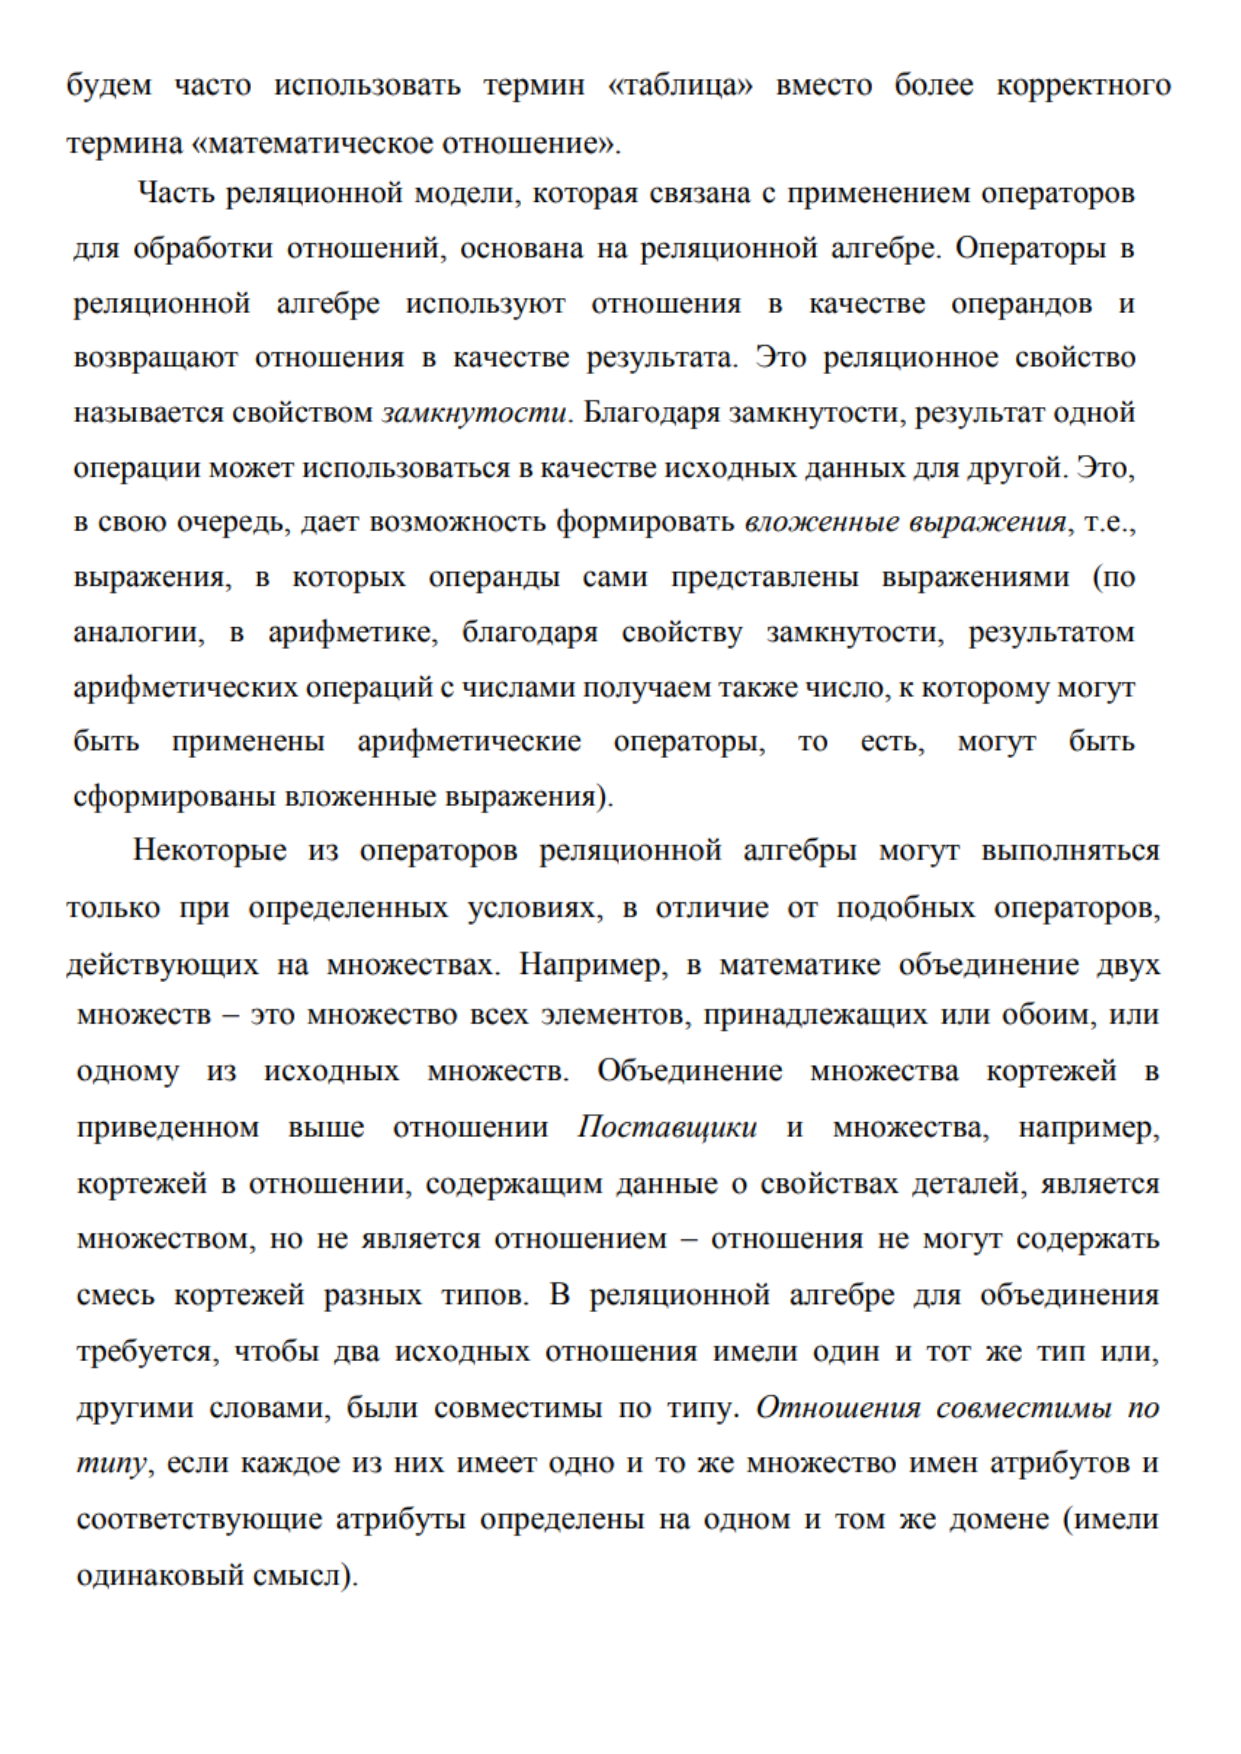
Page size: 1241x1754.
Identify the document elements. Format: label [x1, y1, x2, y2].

picture [59, 987, 1182, 1597]
picture [59, 169, 1182, 819]
picture [59, 59, 1182, 167]
picture [59, 821, 1182, 985]
